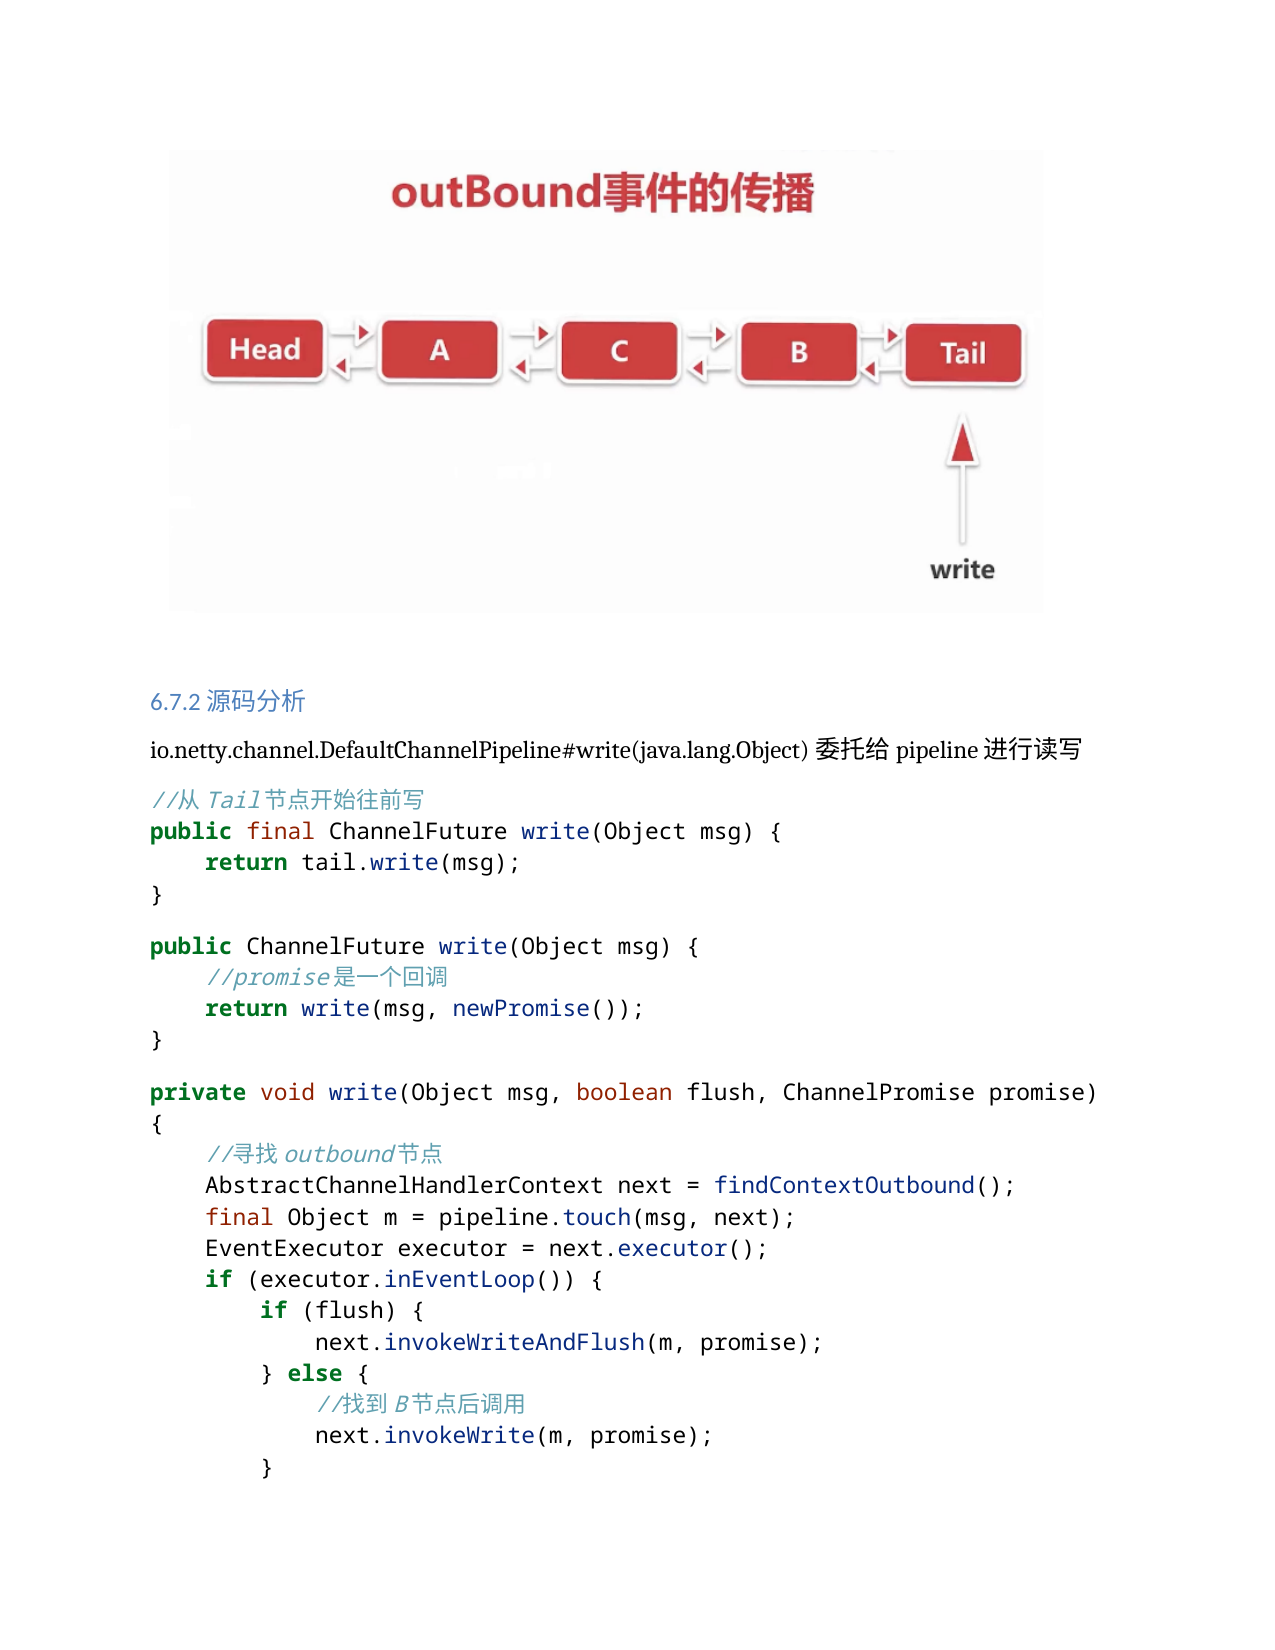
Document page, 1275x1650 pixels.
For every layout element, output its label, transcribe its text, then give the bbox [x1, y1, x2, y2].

text public ChannelFuture write(Object msg) { //promise是一个回调 return write(msg, newPromise()); } [150, 929, 1125, 1054]
picture [168, 150, 1044, 613]
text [150, 1075, 1125, 1482]
text //从Tail节点开始往前写 public final ChannelFuture write(Object msg) { return tail.write(msg); } [150, 784, 1125, 909]
subtitle 6.7.2 源码分析 [150, 683, 1125, 717]
text io.netty.channel.DefaultChannelPipeline#write(java.lang.Object) 委托给pipeline进行读写 [150, 736, 1125, 765]
